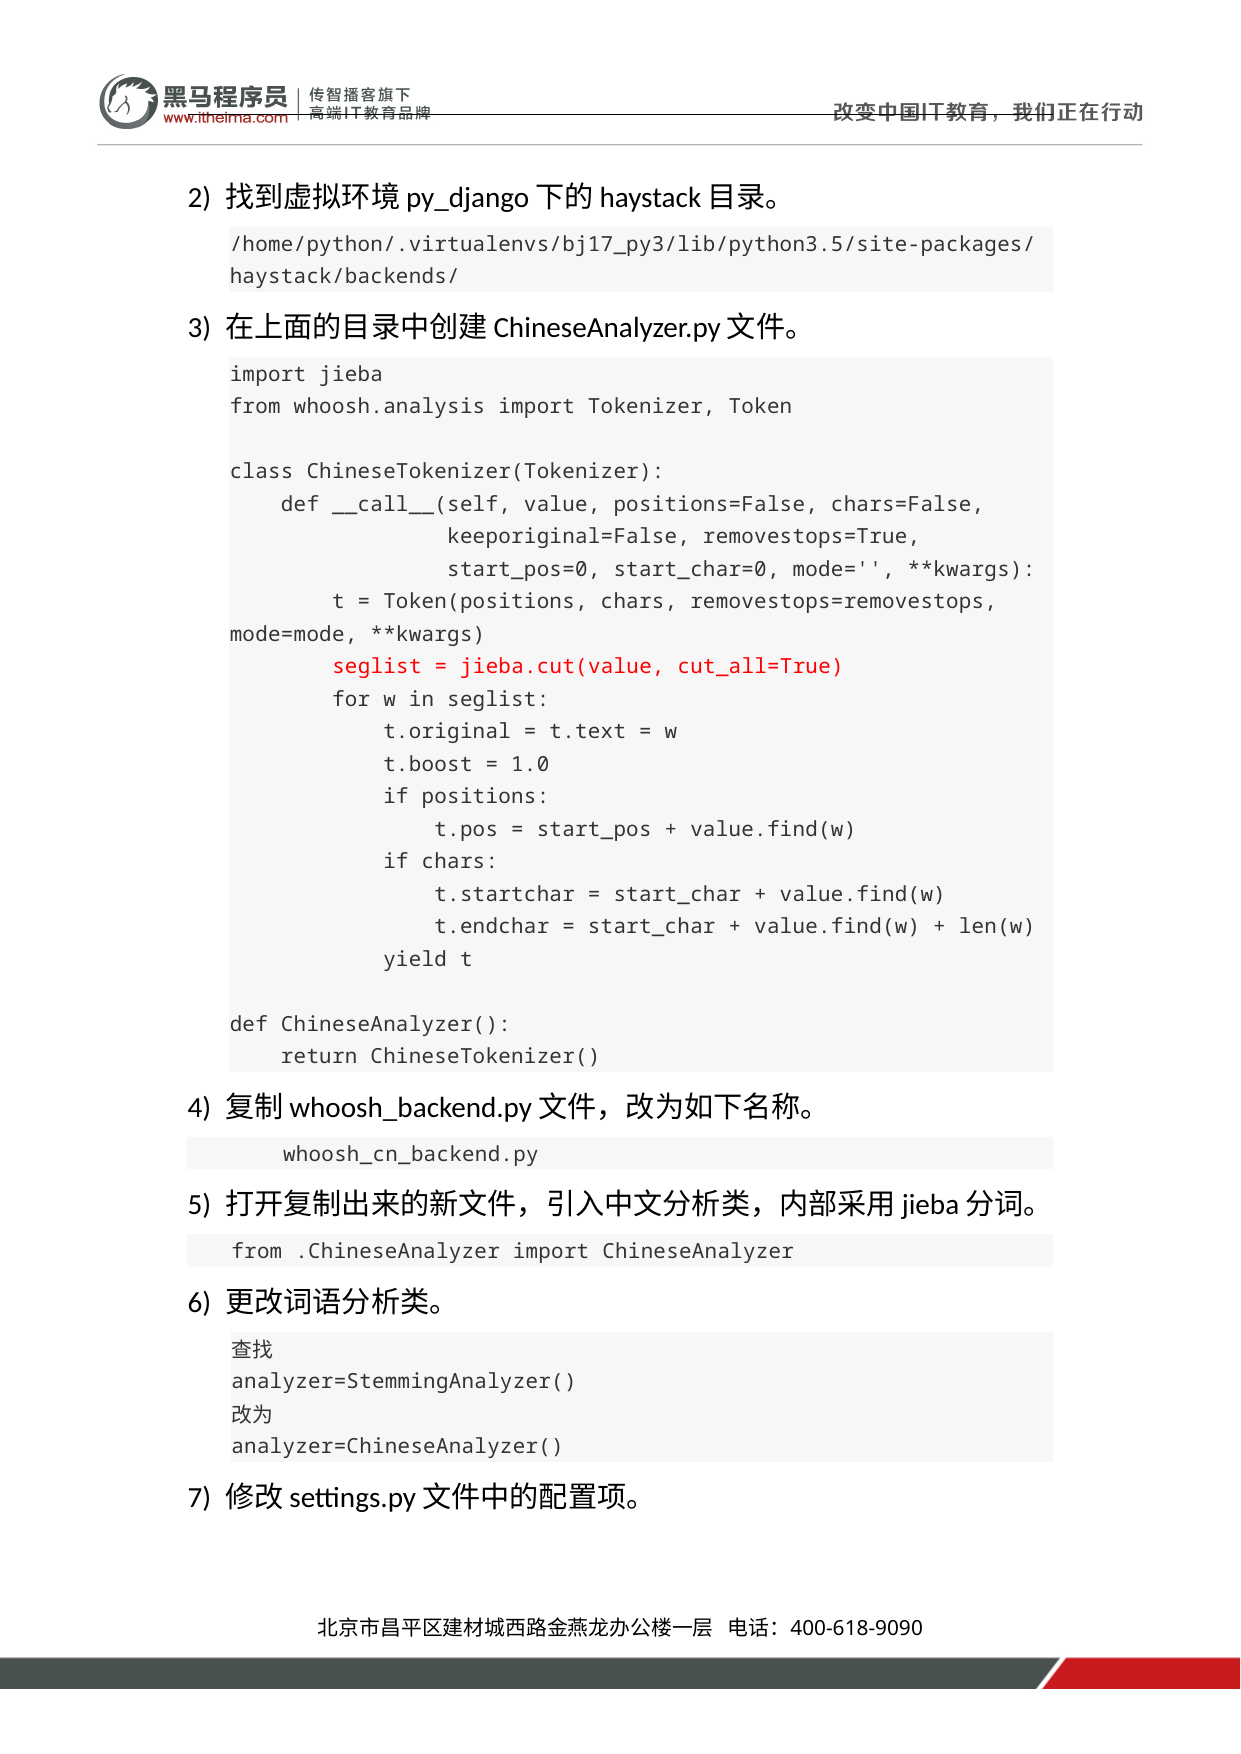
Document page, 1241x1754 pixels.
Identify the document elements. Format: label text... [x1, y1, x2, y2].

list 在上面的目录中创建ChineseAnalyzer.py文件。 [187, 292, 1053, 357]
text start_pos=0, start_char=0, mode='', **kwargs): [229, 552, 1053, 584]
text t.original = t.text = w [229, 714, 1053, 747]
text t.startchar = start_char + value.find(w) [229, 877, 1053, 909]
text from .ChineseAnalyzer import ChineseAnalyzer [187, 1234, 1053, 1267]
text if positions: [229, 779, 1053, 812]
text /home/python/.virtualenvs/bj17_py3/lib/python3.5/site-packages/haystack/backends/ [229, 227, 1053, 292]
text t = Token(positions, chars, removestops=removestops, mode=mode, **kwargs) [229, 584, 1053, 649]
list 更改词语分析类。 [187, 1267, 1053, 1332]
text t.endchar = start_char + value.find(w) + len(w) [229, 909, 1053, 942]
text seglist = jieba.cut(value, cut_all=True) [229, 649, 1053, 682]
text if chars: [229, 844, 1053, 877]
text import jieba [229, 357, 1053, 389]
picture [0, 3, 1241, 153]
text return ChineseTokenizer() [229, 1039, 1053, 1072]
text t.pos = start_pos + value.find(w) [229, 812, 1053, 844]
text class ChineseTokenizer(Tokenizer): [229, 454, 1053, 487]
picture [0, 1599, 1241, 1689]
text from whoosh.analysis import Tokenizer, Token [229, 389, 1053, 422]
list 找到虚拟环境py_django下的haystack目录。 [187, 162, 1053, 227]
list 打开复制出来的新文件，引入中文分析类，内部采用jieba分词。 [187, 1169, 1053, 1234]
text analyzer=ChineseAnalyzer() [231, 1429, 1053, 1462]
text def __call__(self, value, positions=False, chars=False, [229, 487, 1053, 519]
text keeporiginal=False, removestops=True, [229, 519, 1053, 552]
text 改为 [231, 1397, 1053, 1429]
text t.boost = 1.0 [229, 747, 1053, 779]
list 修改settings.py文件中的配置项。 [187, 1462, 1053, 1527]
text 查找 [231, 1332, 1053, 1364]
text analyzer=StemmingAnalyzer() [231, 1364, 1053, 1397]
text def ChineseAnalyzer(): [229, 1007, 1053, 1039]
text yield t [229, 942, 1053, 974]
text for w in seglist: [229, 682, 1053, 714]
text whoosh_cn_backend.py [187, 1137, 1053, 1169]
list 复制whoosh_backend.py文件，改为如下名称。 [187, 1072, 1053, 1137]
